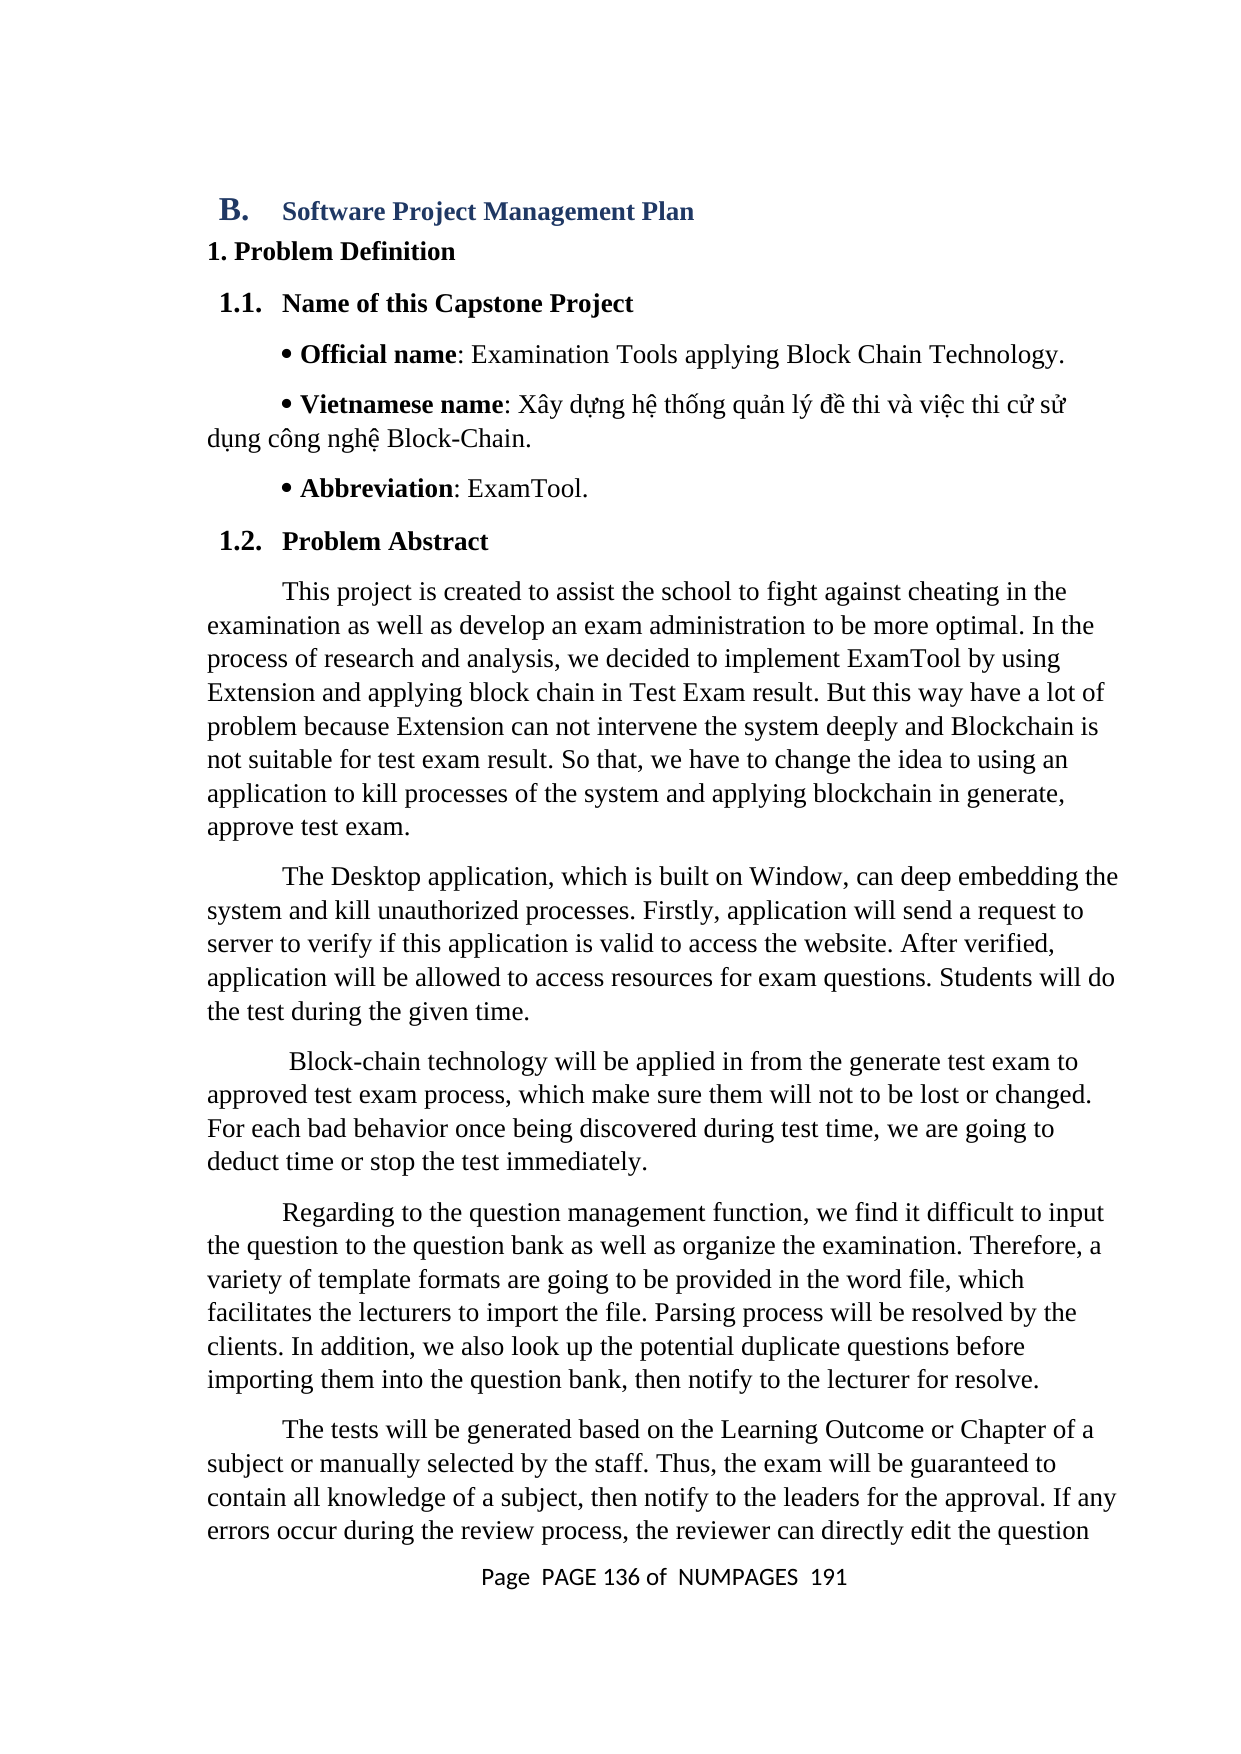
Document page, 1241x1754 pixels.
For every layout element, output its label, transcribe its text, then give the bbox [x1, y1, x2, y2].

text Abbreviation: ExamTool. [207, 472, 1122, 503]
subtitle 1. Problem Definition [207, 235, 1122, 266]
text Vietnamese name: Xây dựng hệ thống quản lý đề thi và việc thi cử sử dụng công nghệ Block-Chain. [207, 388, 1122, 453]
subtitle Name of this Capstone Project [207, 285, 1122, 319]
text Block-chain technology will be applied in from the generate test exam to approved test exam process, which make sure them will not to be lost or changed. For each bad behavior once being discovered during test time, we are going to deduct time or stop the test immediately. [207, 1045, 1122, 1177]
text This project is created to assist the school to fight against cheating in the examination as well as develop an exam administration to be more optimal. In the process of research and analysis, we decided to implement ExamTool by using Extension and applying block chain in Test Exam result. But this way have a lot of problem because Extension can not intervene the system deeply and Blockchain is not suitable for test exam result. So that, we have to change the idea to using an application to kill processes of the system and applying blockchain in generate, approve test exam. [207, 575, 1122, 841]
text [207, 1413, 1122, 1545]
text Regarding to the question management function, we find it difficult to input the question to the question bank as well as organize the examination. Therefore, a variety of template formats are going to be provided in the word file, which facilitates the lecturers to import the file. Parsing process will be resolved by the clients. In addition, we also look up the potential duplicate questions before importing them into the question bank, then notify to the lecturer for resolve. [207, 1196, 1122, 1394]
subtitle Problem Abstract [207, 523, 1122, 556]
subtitle Software Project Management Plan [207, 189, 1122, 228]
text Official name: Examination Tools applying Block Chain Technology. [207, 338, 1122, 369]
text The Desktop application, which is built on Window, can deep embedding the system and kill unauthorized processes. Firstly, application will send a request to server to verify if this application is valid to access the website. After verified, application will be allowed to access resources for exam questions. Students will do the test during the given time. [207, 860, 1122, 1026]
